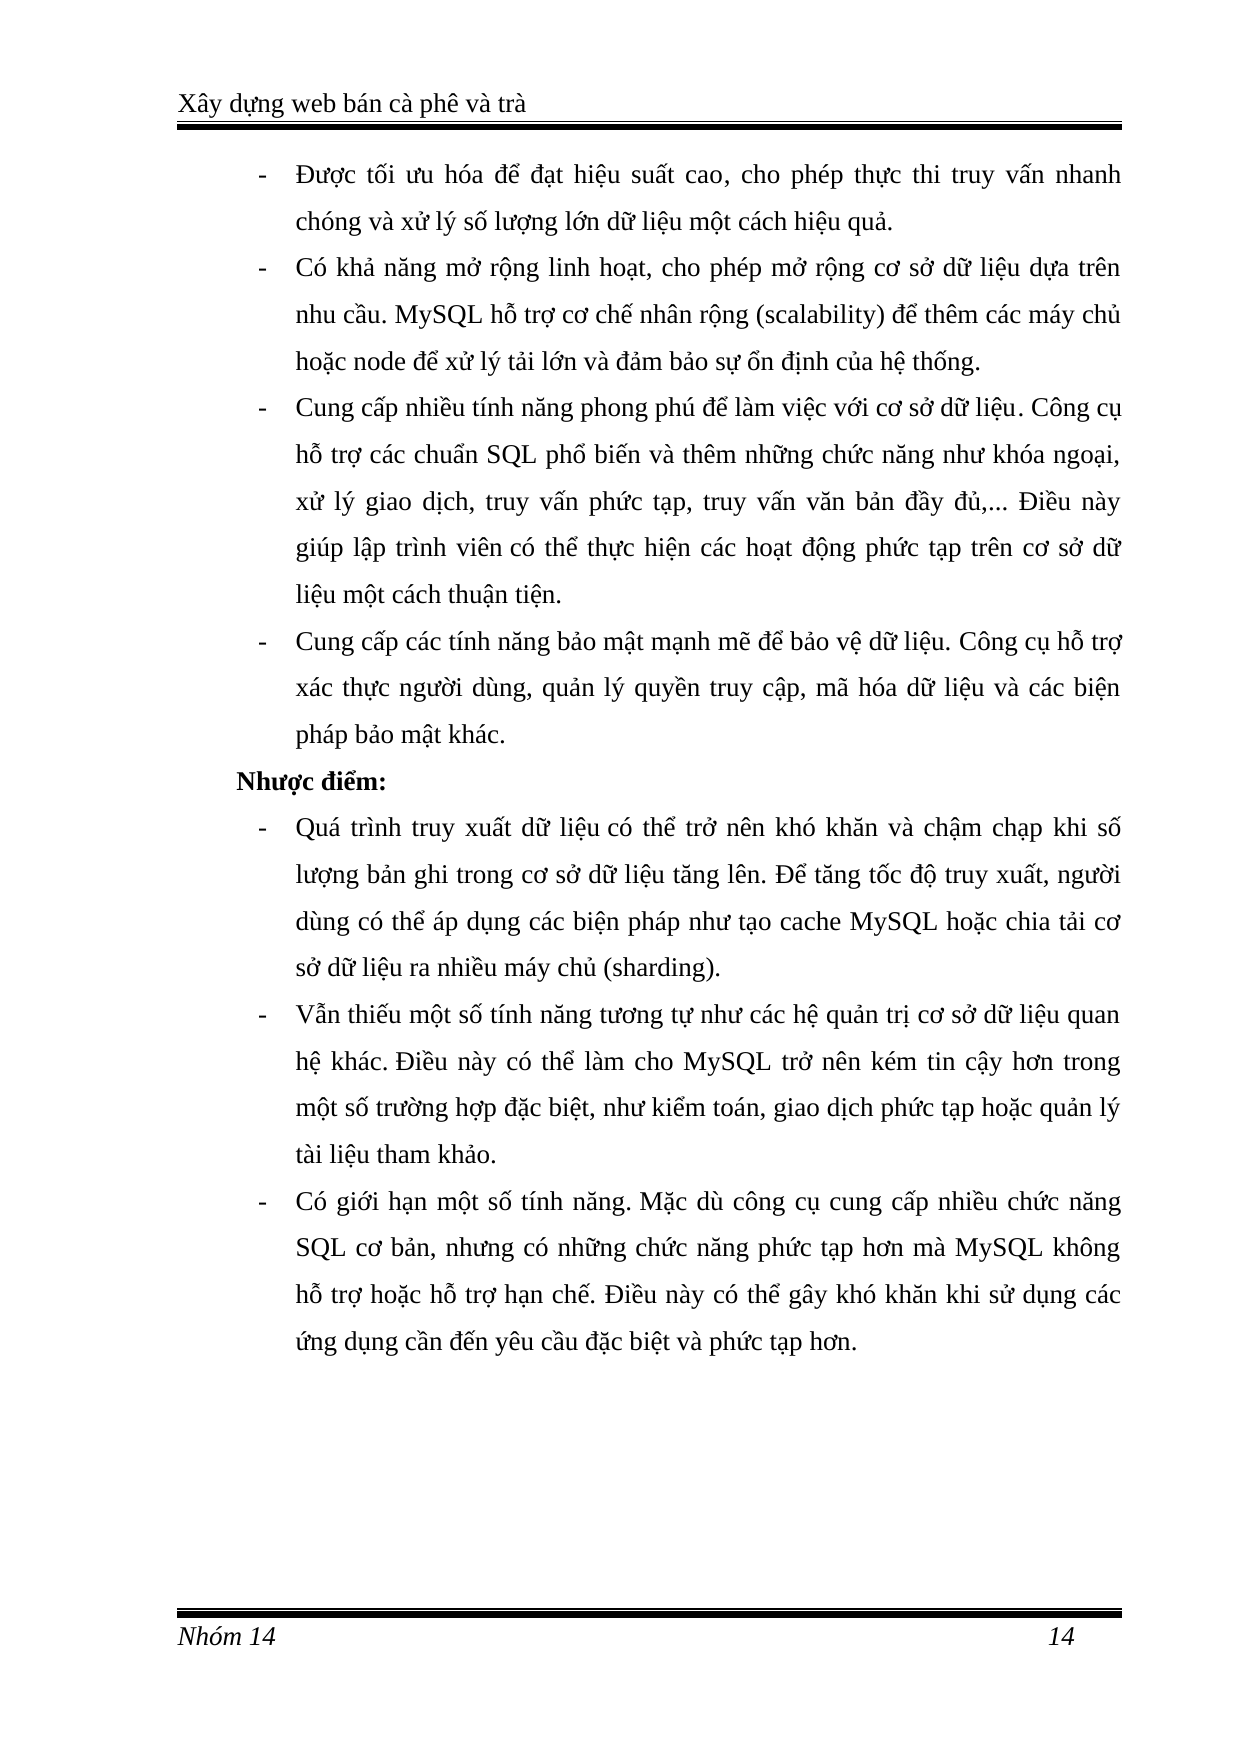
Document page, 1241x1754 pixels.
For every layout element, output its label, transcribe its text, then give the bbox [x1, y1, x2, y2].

list Vẫn thiếu một số tính năng tương tự như các hệ quản trị cơ sở dữ liệu quan hệ khác. Điều này có thể làm cho MySQL trở nên kém tin cậy hơn trong một số trường hợp đặc biệt, như kiểm toán, giao dịch phức tạp hoặc quản lý tài liệu tham khảo. [258, 998, 1122, 1169]
list Có giới hạn một số tính năng. Mặc dù công cụ cung cấp nhiều chức năng SQL cơ bản, nhưng có những chức năng phức tạp hơn mà MySQL không hỗ trợ hoặc hỗ trợ hạn chế. Điều này có thể gây khó khăn khi sử dụng các ứng dụng cần đến yêu cầu đặc biệt và phức tạp hơn. [258, 1185, 1122, 1356]
list Quá trình truy xuất dữ liệu có thể trở nên khó khăn và chậm chạp khi số lượng bản ghi trong cơ sở dữ liệu tăng lên. Để tăng tốc độ truy xuất, người dùng có thể áp dụng các biện pháp như tạo cache MySQL hoặc chia tải cơ sở dữ liệu ra nhiều máy chủ (sharding). [258, 811, 1122, 983]
list Có khả năng mở rộng linh hoạt, cho phép mở rộng cơ sở dữ liệu dựa trên nhu cầu. MySQL hỗ trợ cơ chế nhân rộng (scalability) để thêm các máy chủ hoặc node để xử lý tải lớn và đảm bảo sự ổn định của hệ thống. [258, 251, 1122, 376]
list Cung cấp nhiều tính năng phong phú để làm việc với cơ sở dữ liệu. Công cụ hỗ trợ các chuẩn SQL phổ biến và thêm những chức năng như khóa ngoại, xử lý giao dịch, truy vấn phức tạp, truy vấn văn bản đầy đủ,... Điều này giúp lập trình viên có thể thực hiện các hoạt động phức tạp trên cơ sở dữ liệu một cách thuận tiện. [258, 391, 1122, 609]
list Cung cấp các tính năng bảo mật mạnh mẽ để bảo vệ dữ liệu. Công cụ hỗ trợ xác thực người dùng, quản lý quyền truy cập, mã hóa dữ liệu và các biện pháp bảo mật khác. [258, 625, 1122, 749]
list Được tối ưu hóa để đạt hiệu suất cao, cho phép thực thi truy vấn nhanh chóng và xử lý số lượng lớn dữ liệu một cách hiệu quả. [258, 158, 1122, 236]
list Nhược điểm: [236, 765, 1122, 796]
